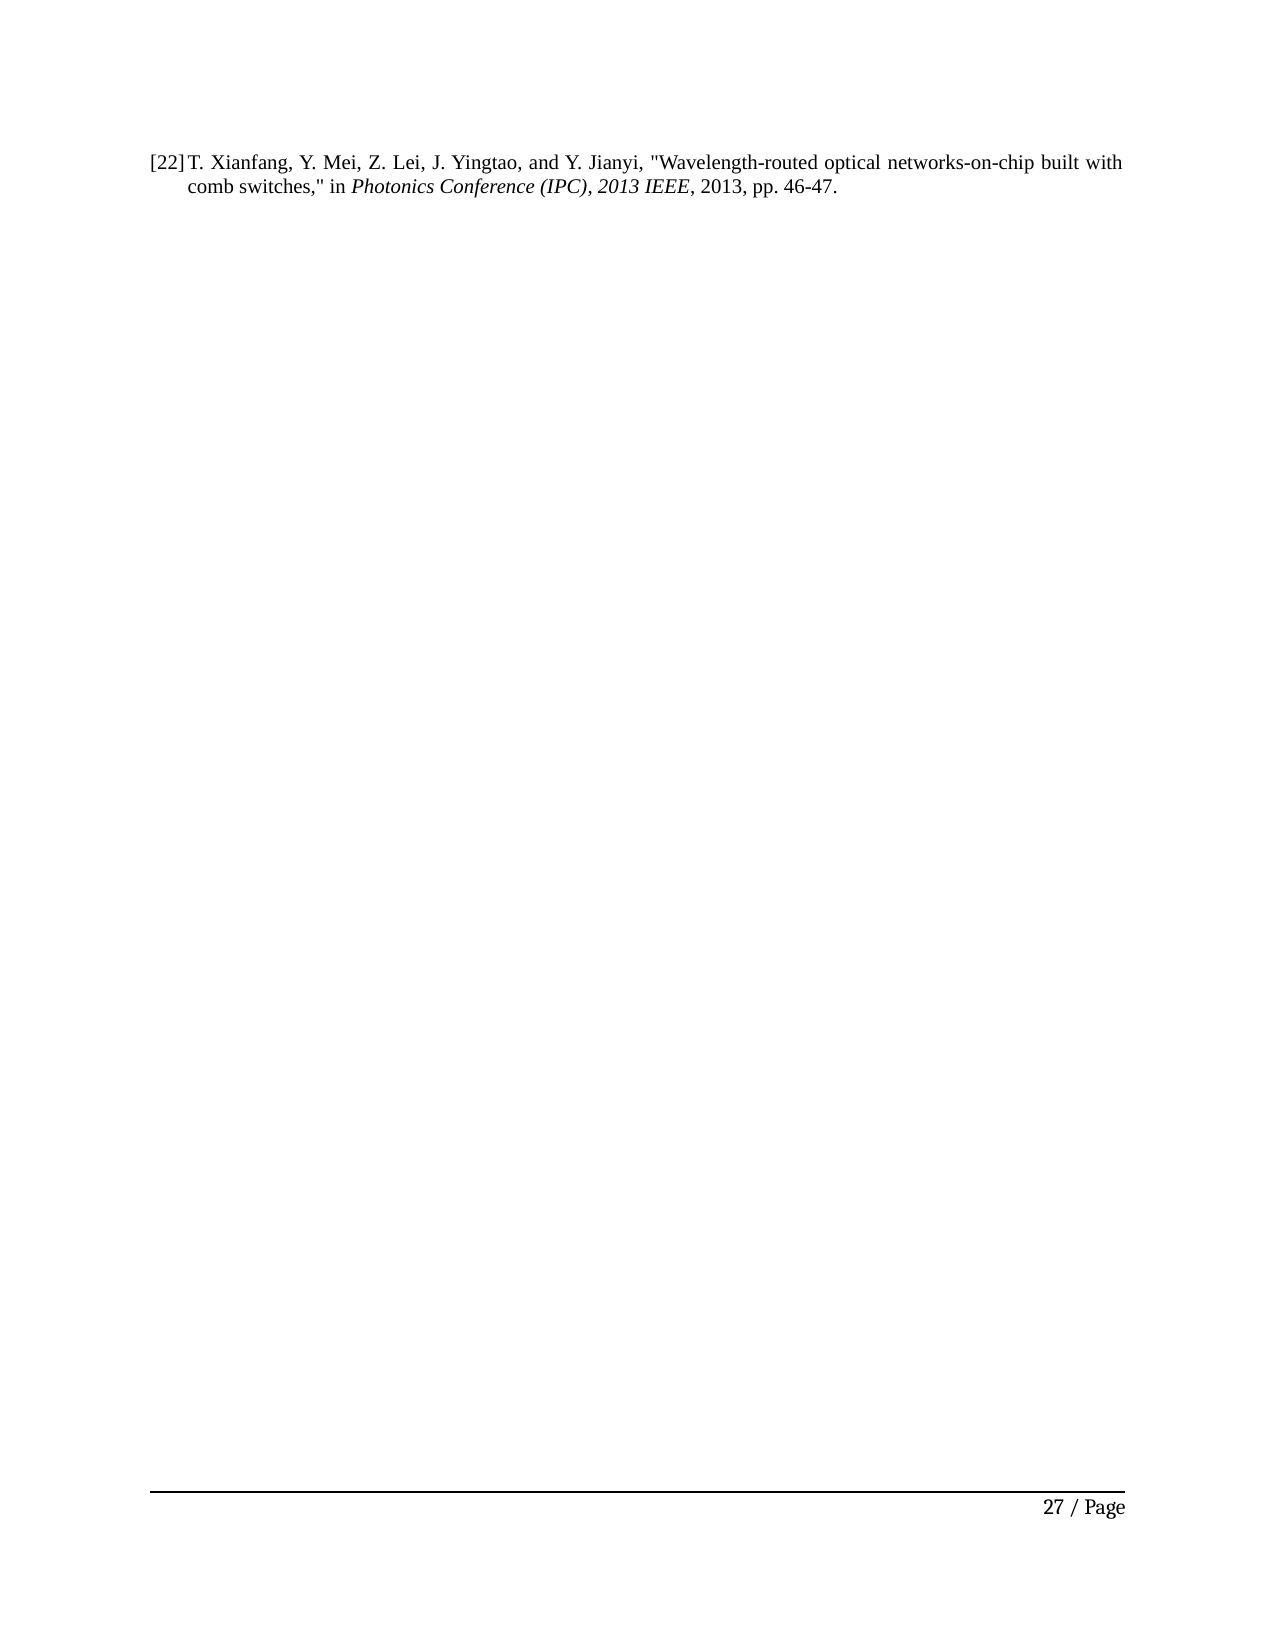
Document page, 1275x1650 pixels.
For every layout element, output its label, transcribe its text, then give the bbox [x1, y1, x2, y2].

text [22] T. Xianfang, Y. Mei, Z. Lei, J. Yingtao, and Y. Jianyi, "Wavelength-routed optical networks-on-chip built with comb switches," in Photonics Conference (IPC), 2013 IEEE, 2013, pp. 46-47. [150, 150, 1125, 198]
